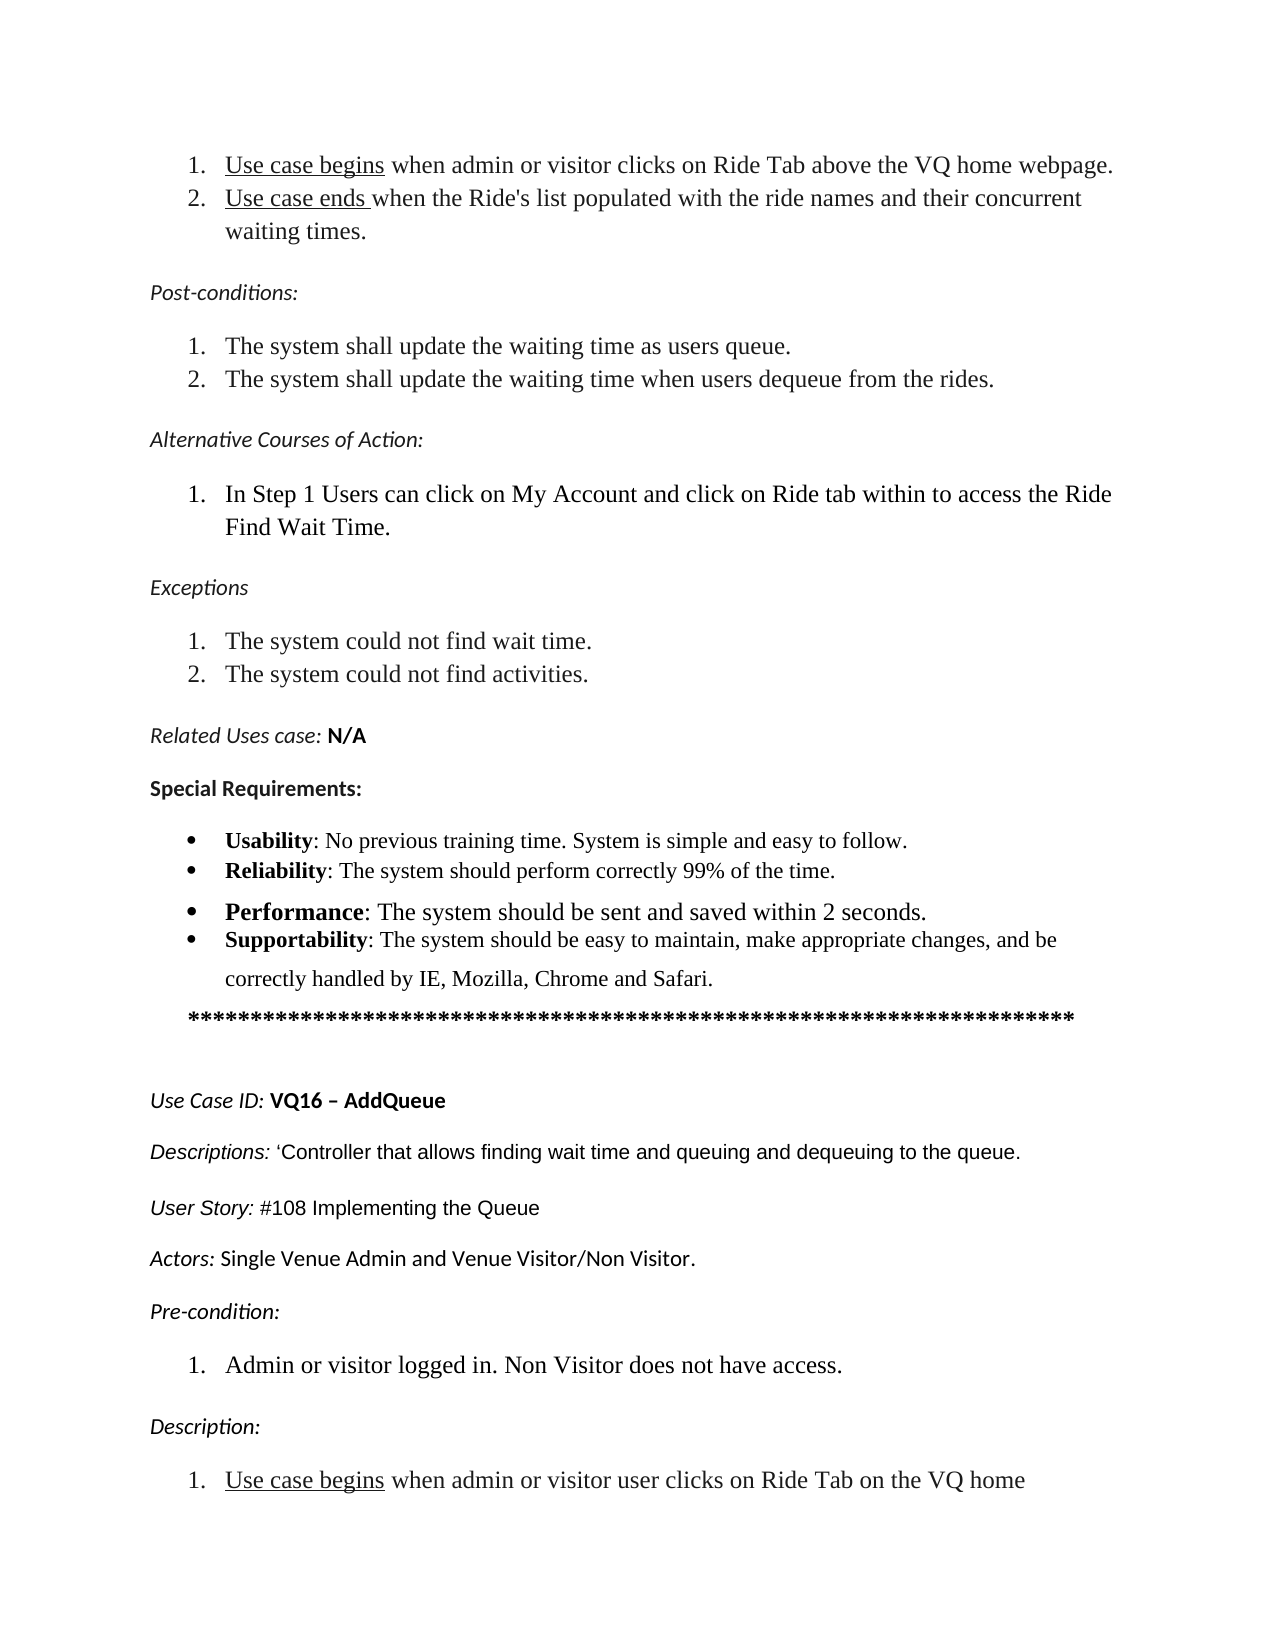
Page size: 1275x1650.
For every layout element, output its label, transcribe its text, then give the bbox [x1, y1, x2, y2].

text Actors: Single Venue Admin and Venue Visitor/Non Visitor. [150, 1244, 1125, 1272]
list The system shall update the waiting time when users dequeue from the rides. [187, 364, 1125, 393]
text Post-conditions: [150, 278, 1125, 306]
text Pre-condition: [150, 1297, 1125, 1325]
text Description: [150, 1412, 1125, 1440]
list Use case begins when admin or visitor clicks on Ride Tab above the VQ home webpage. [187, 150, 1125, 179]
list *********************************************************************** [187, 1005, 1125, 1033]
text Alternative Courses of Action: [150, 426, 1125, 454]
list The system shall update the waiting time as users queue. [187, 331, 1125, 359]
text Special Requirements: [150, 774, 1125, 802]
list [187, 1465, 1125, 1494]
list Admin or visitor logged in. Non Visitor does not have access. [187, 1350, 1125, 1379]
list Usability: No previous training time. System is simple and easy to follow. [187, 827, 1125, 854]
list Reliability: The system should perform correctly 99% of the time. [187, 857, 1125, 884]
list Supportability: The system should be easy to maintain, make appropriate changes, and be correctly handled by IE, Mozilla, Chrome and Safari. [187, 926, 1125, 992]
text Exceptions [150, 573, 1125, 601]
list In Step 1 Users can click on My Account and click on Ride tab within to access the Ride Find Wait Time. [187, 479, 1125, 540]
text User Story: #108 Implementing the Queue [150, 1163, 1125, 1220]
list Use case ends when the Ride's list populated with the ride names and their concurrent waiting times. [187, 183, 1125, 245]
text Related Uses case: N/A [150, 721, 1125, 749]
text Use Case ID: VQ16 – AddQueue [150, 1086, 1125, 1114]
list Performance: The system should be sent and saved within 2 seconds. [187, 897, 1125, 926]
list The system could not find wait time. [187, 626, 1125, 655]
text Descriptions: ‘Controller that allows finding wait time and queuing and dequeuing to the queue. [150, 1139, 1125, 1163]
list The system could not find activities. [187, 659, 1125, 688]
